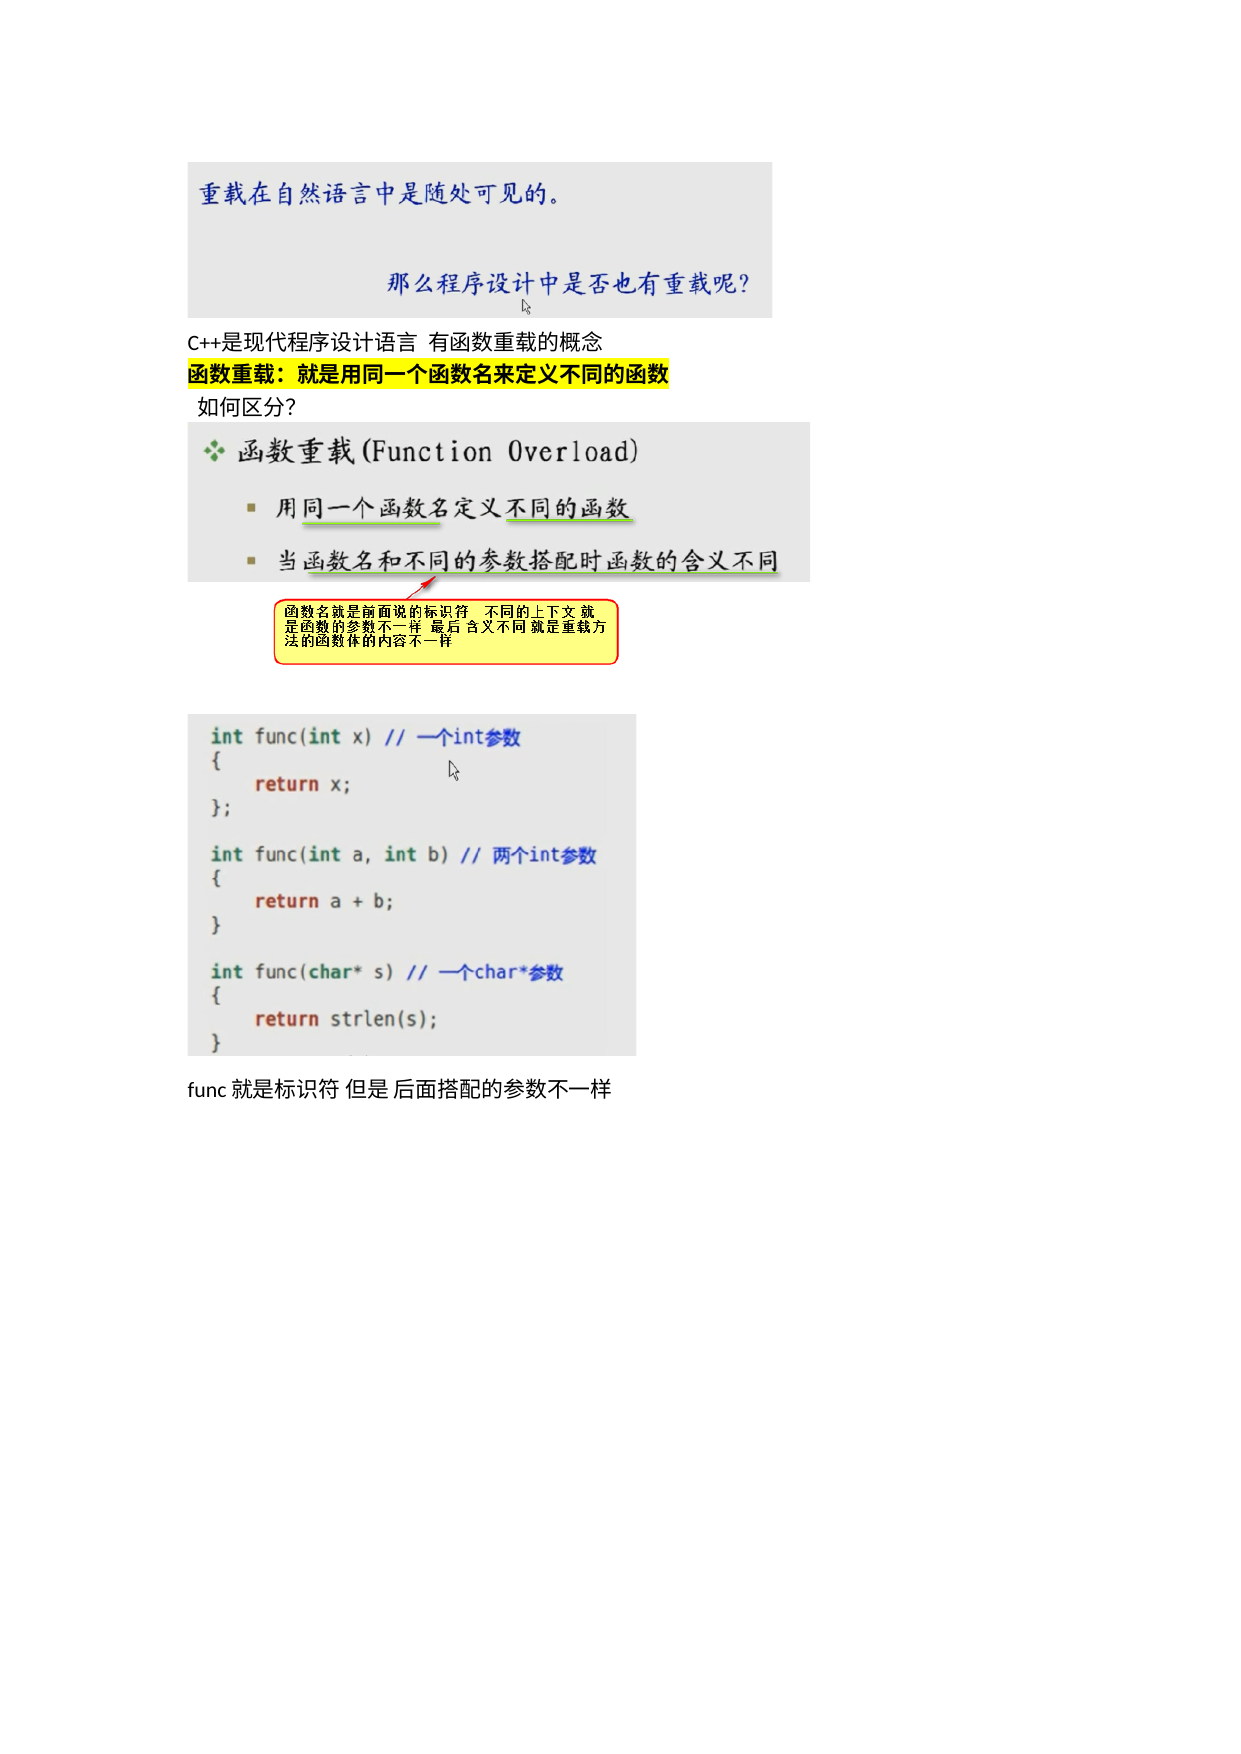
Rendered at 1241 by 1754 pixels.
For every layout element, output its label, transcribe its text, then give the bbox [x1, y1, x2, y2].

text func就是标识符 但是 后面搭配的参数不一样 [187, 1072, 1053, 1104]
picture [187, 714, 637, 1056]
text 如何区分？ [187, 389, 1053, 422]
text C++是现代程序设计语言 有函数重载的概念 [187, 324, 1053, 357]
text 函数重载：就是用同一个函数名来定义不同的函数 [187, 357, 1053, 389]
picture [187, 422, 811, 674]
picture [187, 162, 773, 318]
